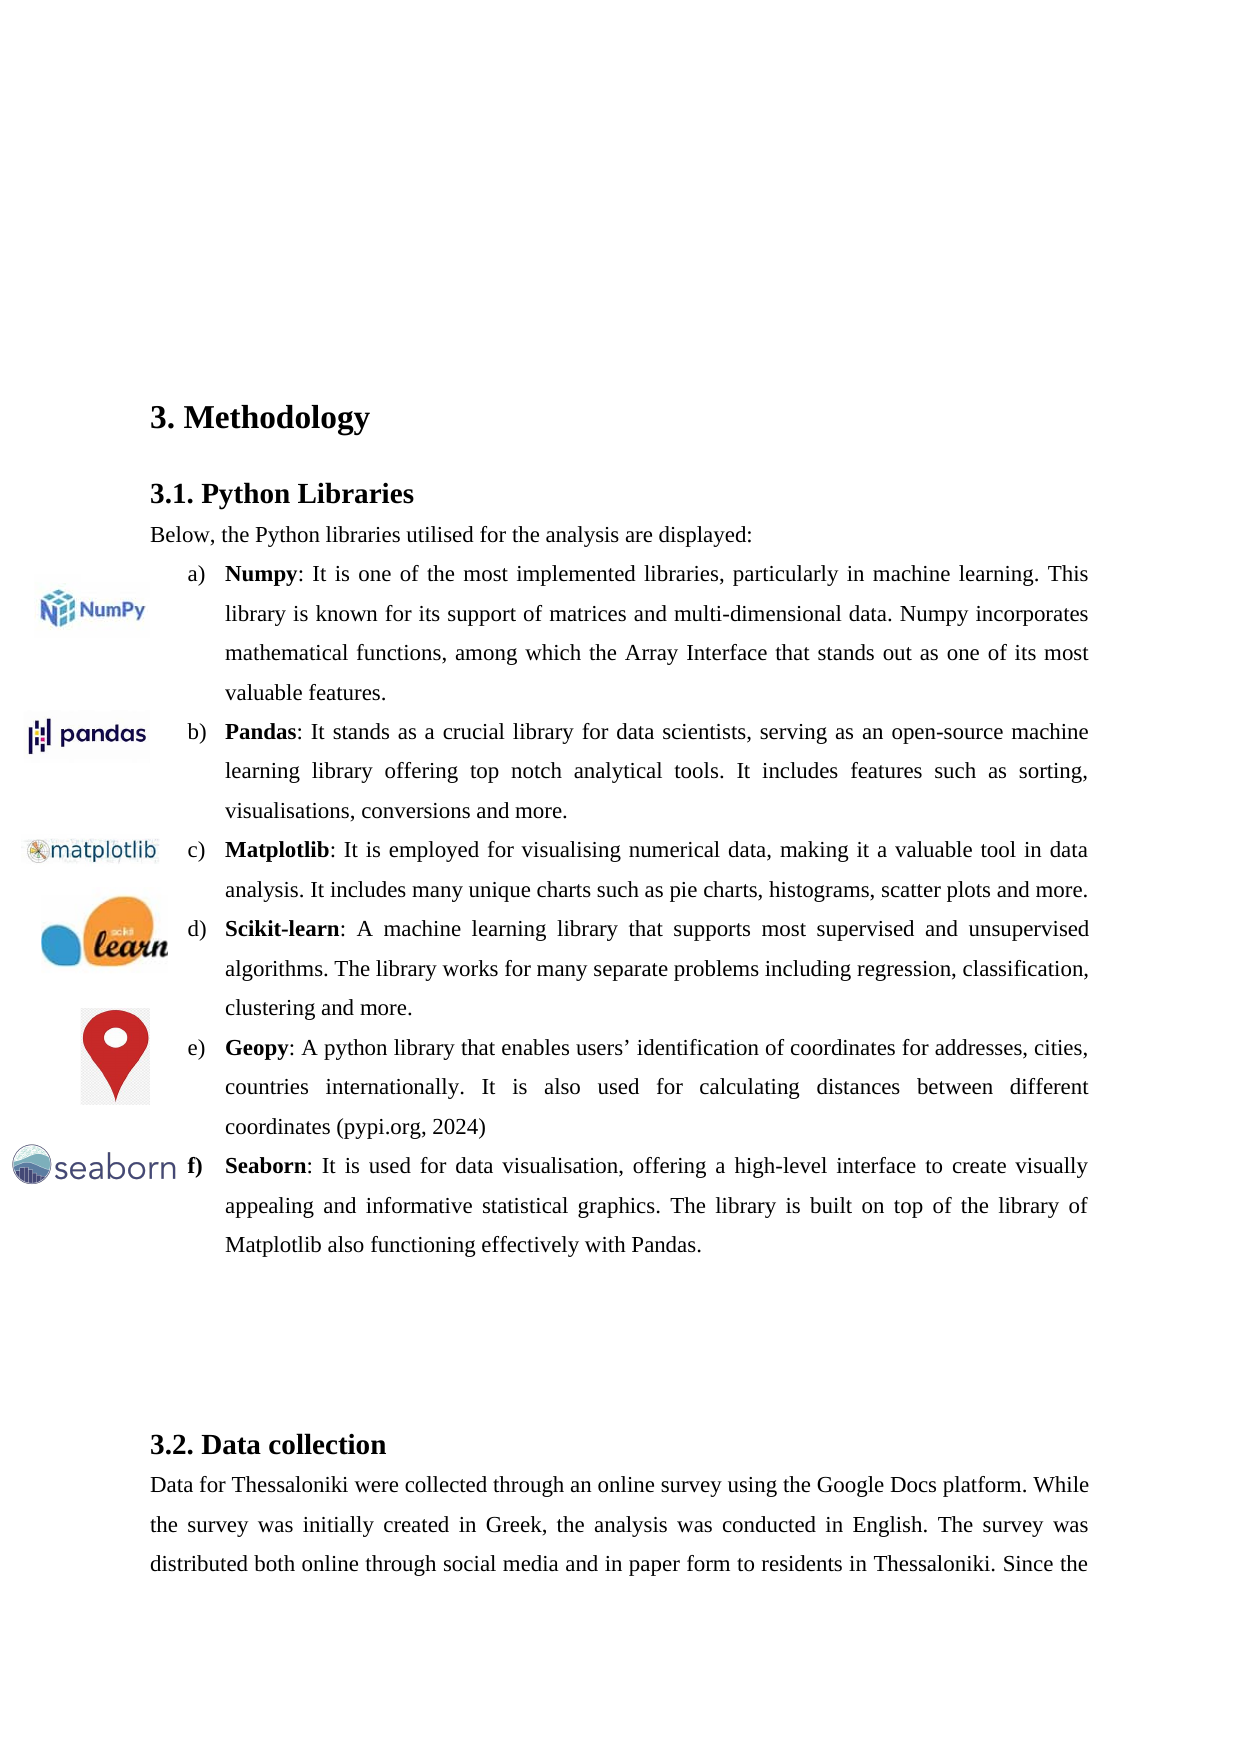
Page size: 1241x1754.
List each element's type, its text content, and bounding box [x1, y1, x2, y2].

picture [21, 802, 168, 977]
subtitle 3. Methodology [150, 397, 1090, 436]
list Numpy: It is one of the most implemented libraries, particularly in machine learning. This library is known for its support of matrices and multi-dimensional data. Numpy incorporates mathematical functions, among which the Array Interface that stands out as one of its most valuable features. [187, 560, 1090, 705]
list Geopy: A python library that enables users’ identification of coordinates for addresses, cities, countries internationally. It is also used for calculating distances between different coordinates (pypi.org, 2024) [187, 1034, 1090, 1139]
picture [23, 691, 150, 781]
list Seaborn: It is used for data visualisation, offering a high-level interface to create visually appealing and informative statistical graphics. The library is built on top of the library of Matplotlib also functioning effectively with Pandas. [187, 1152, 1090, 1258]
list Matplotlib: It is employed for visualising numerical data, making it a valuable tool in data analysis. It includes many unique charts such as pie charts, histograms, scatter plots and more. [187, 837, 1090, 902]
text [150, 1471, 1090, 1577]
text Below, the Python libraries utilised for the analysis are displayed: [150, 521, 1090, 547]
subtitle 3.1. Python Libraries [150, 476, 1090, 510]
subtitle 3.2. Data collection [150, 1427, 1090, 1460]
picture [9, 1141, 179, 1191]
list Pandas: It stands as a crucial library for data scientists, serving as an open-source machine learning library offering top notch analytical tools. It includes features such as sorting, visualisations, conversions and more. [187, 718, 1090, 823]
list Scikit-learn: A machine learning library that supports most supervised and unsupervised algorithms. The library works for many separate problems including regression, classification, clustering and more. [187, 916, 1090, 1021]
picture [34, 567, 150, 649]
picture [80, 1008, 150, 1105]
